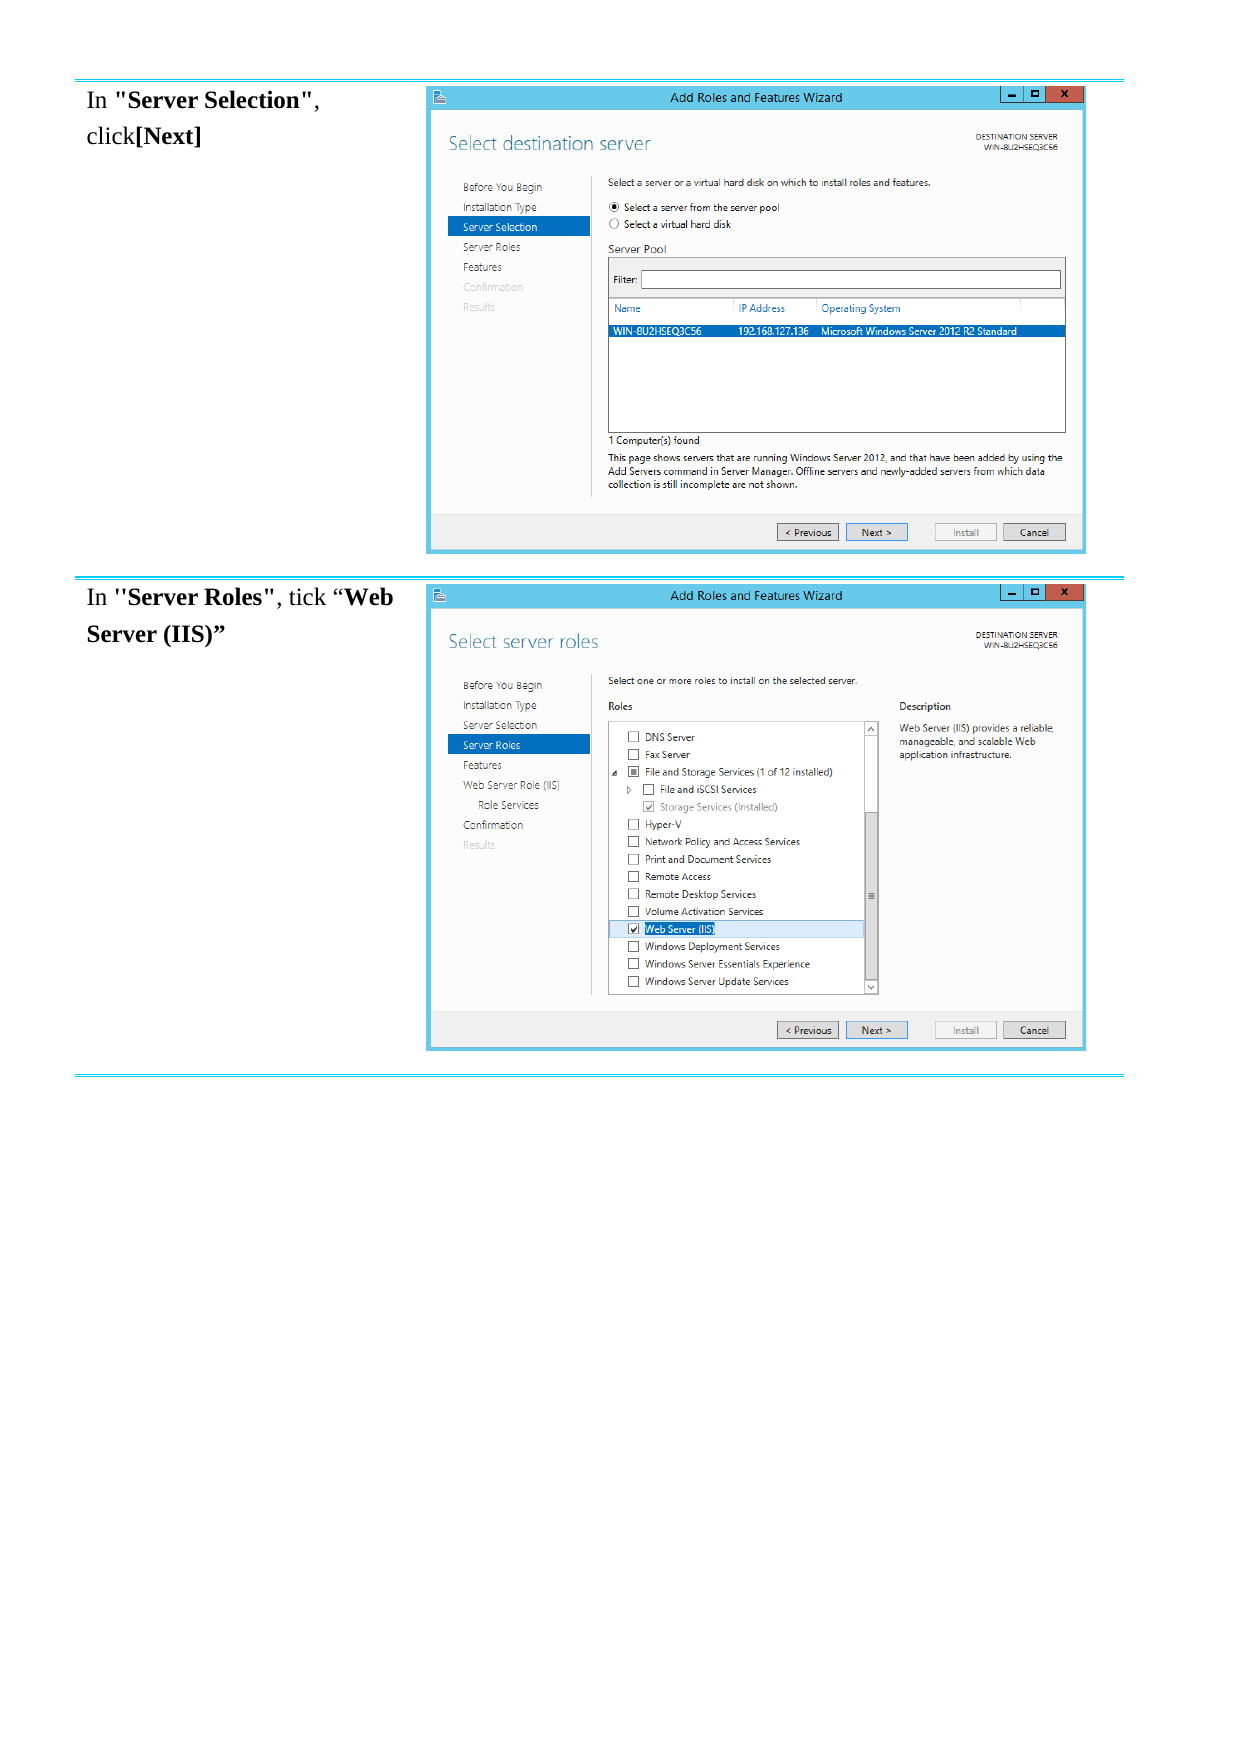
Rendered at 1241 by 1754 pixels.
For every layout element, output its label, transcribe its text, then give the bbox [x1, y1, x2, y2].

picture [426, 86, 1087, 554]
table_cell [415, 580, 1123, 1074]
table_cell [415, 82, 1123, 576]
table_cell In "Server Selection", click[Next] [75, 82, 415, 576]
picture [426, 584, 1087, 1051]
table_cell In ''Server Roles", tick “Web Server (IIS)” [75, 580, 415, 1074]
